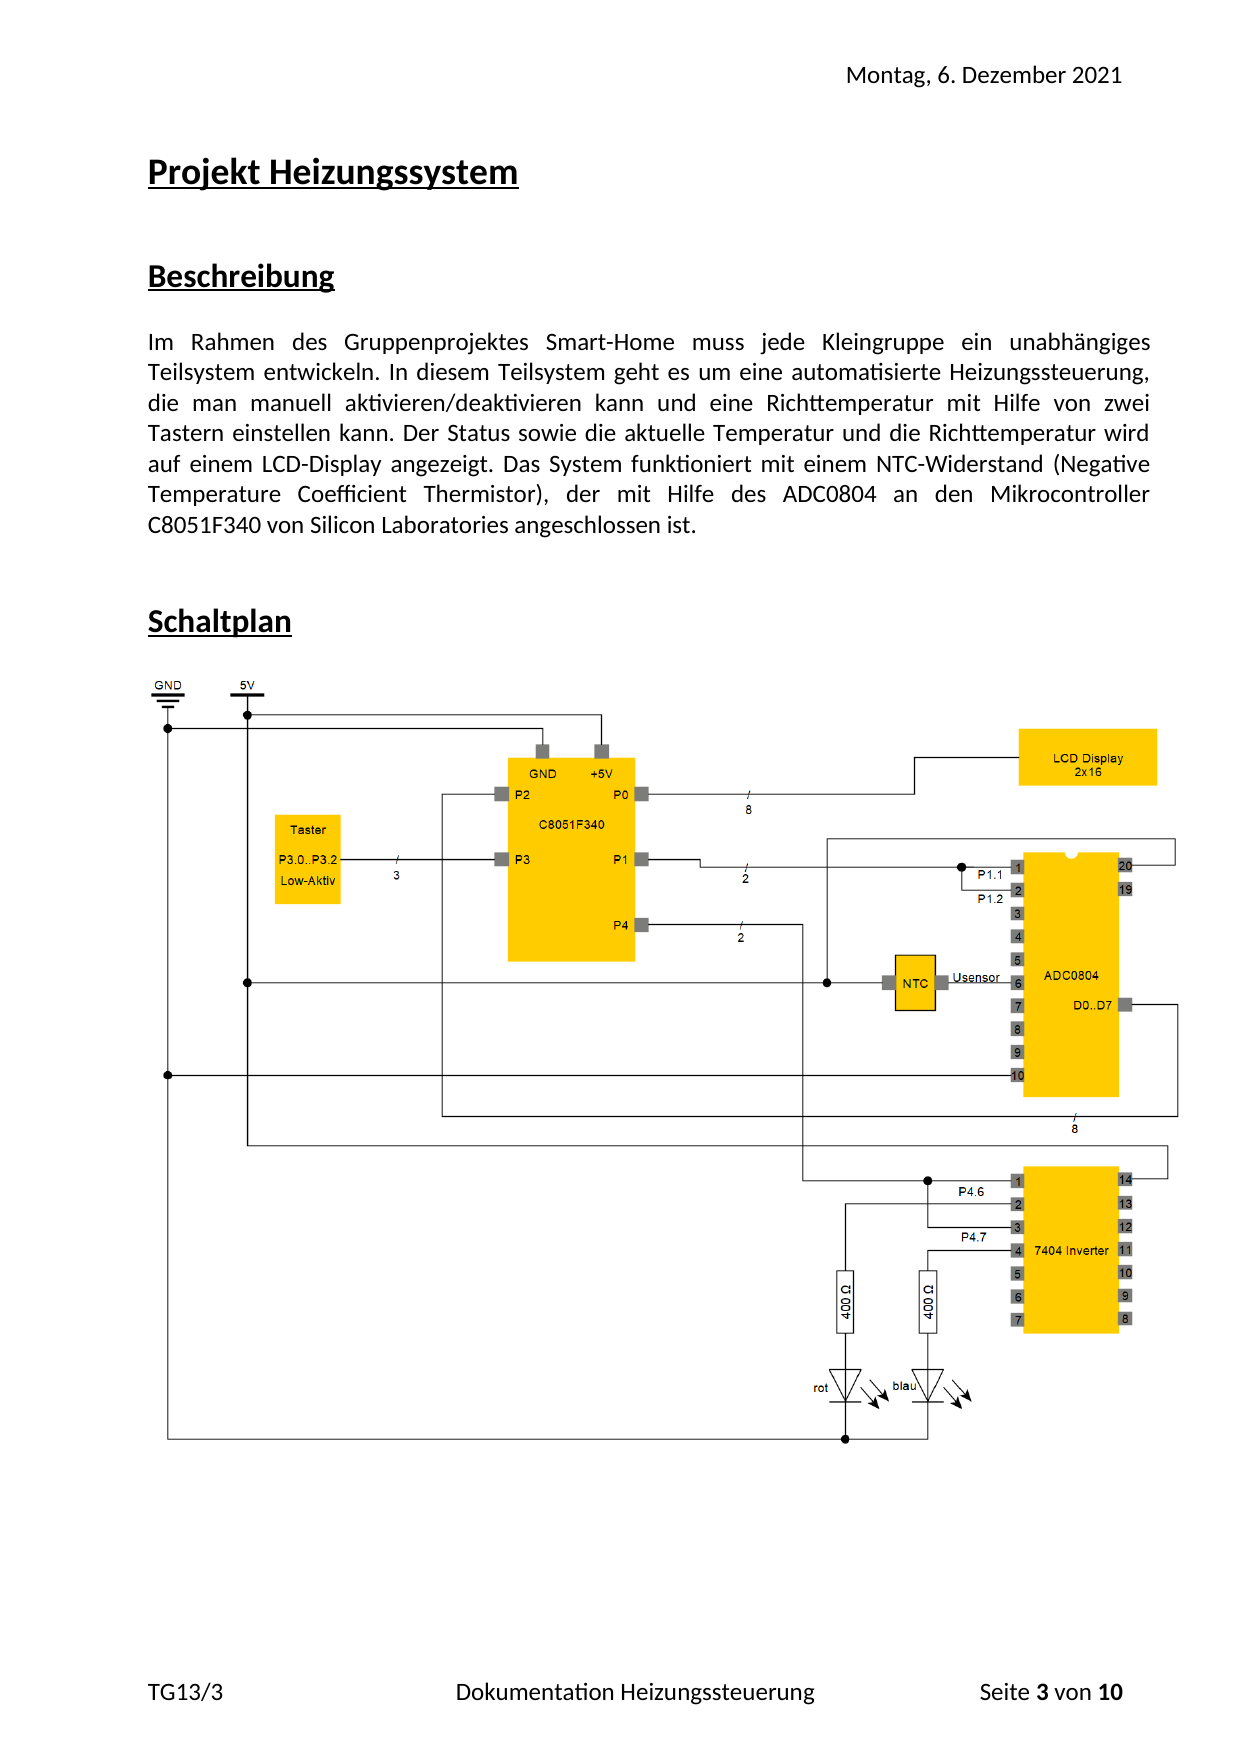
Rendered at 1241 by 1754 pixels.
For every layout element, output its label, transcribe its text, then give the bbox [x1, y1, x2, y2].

subtitle Beschreibung [148, 254, 1152, 295]
subtitle Projekt Heizungssystem [148, 148, 1152, 193]
subtitle Schaltplan [148, 601, 1152, 641]
text Im Rahmen des Gruppenprojektes Smart-Home muss jede Kleingruppe ein unabhängiges Teilsystem entwickeln. In diesem Teilsystem geht es um eine automatisierte Heizungssteuerung, die man manuell aktivieren/deaktivieren kann und eine Richttemperatur mit Hilfe von zwei Tastern einstellen kann. Der Status sowie die aktuelle Temperatur und die Richttemperatur wird auf einem LCD-Display angezeigt. Das System funktioniert mit einem NTC-Widerstand (Negative Temperature Coefficient Thermistor), der mit Hilfe des ADC0804 an den Mikrocontroller C8051F340 von Silicon Laboratories angeschlossen ist. [148, 326, 1152, 539]
picture [147, 671, 1188, 1448]
